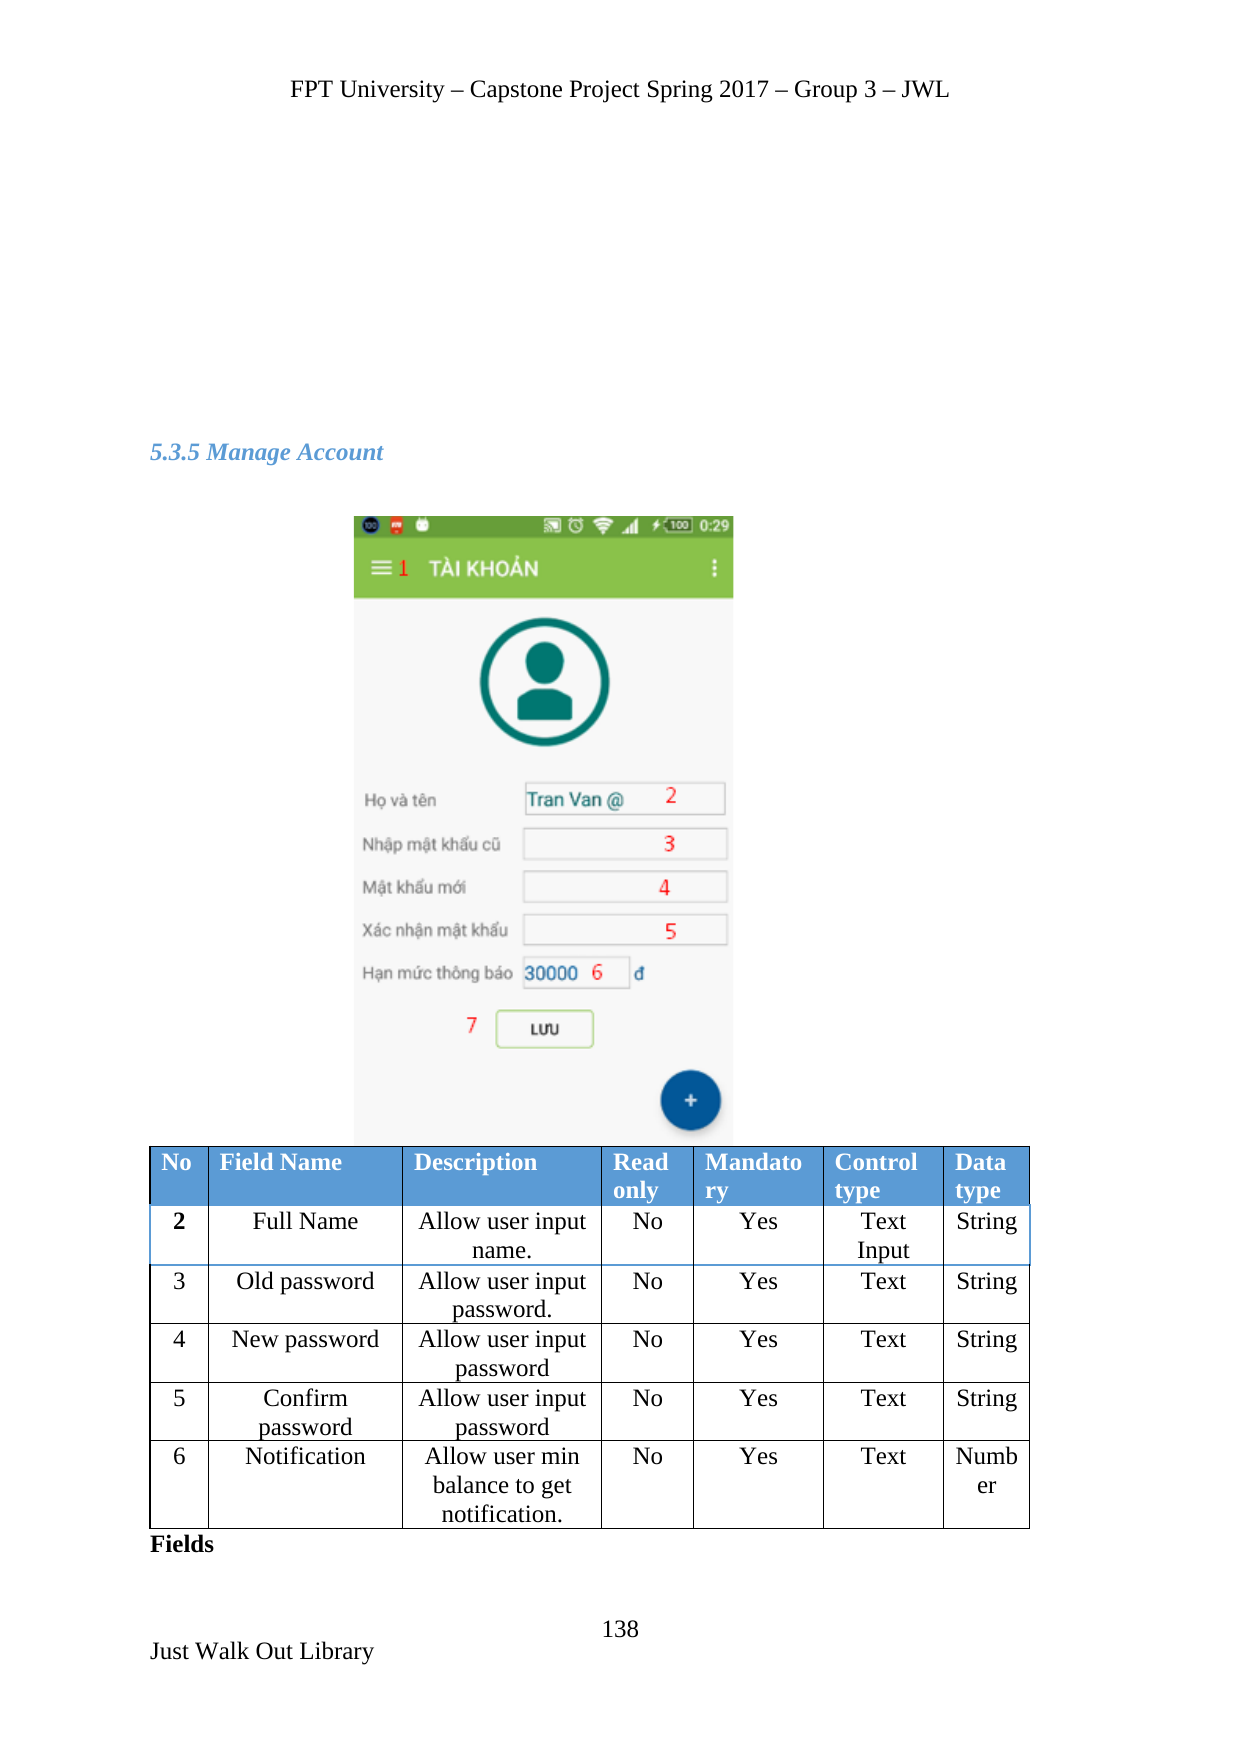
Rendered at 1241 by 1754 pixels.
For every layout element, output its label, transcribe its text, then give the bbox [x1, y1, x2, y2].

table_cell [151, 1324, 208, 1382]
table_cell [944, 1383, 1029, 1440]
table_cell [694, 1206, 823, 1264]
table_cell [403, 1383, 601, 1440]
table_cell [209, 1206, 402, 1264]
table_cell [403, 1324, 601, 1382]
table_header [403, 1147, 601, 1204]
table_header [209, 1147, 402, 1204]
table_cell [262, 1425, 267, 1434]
text Fields [150, 1529, 1090, 1557]
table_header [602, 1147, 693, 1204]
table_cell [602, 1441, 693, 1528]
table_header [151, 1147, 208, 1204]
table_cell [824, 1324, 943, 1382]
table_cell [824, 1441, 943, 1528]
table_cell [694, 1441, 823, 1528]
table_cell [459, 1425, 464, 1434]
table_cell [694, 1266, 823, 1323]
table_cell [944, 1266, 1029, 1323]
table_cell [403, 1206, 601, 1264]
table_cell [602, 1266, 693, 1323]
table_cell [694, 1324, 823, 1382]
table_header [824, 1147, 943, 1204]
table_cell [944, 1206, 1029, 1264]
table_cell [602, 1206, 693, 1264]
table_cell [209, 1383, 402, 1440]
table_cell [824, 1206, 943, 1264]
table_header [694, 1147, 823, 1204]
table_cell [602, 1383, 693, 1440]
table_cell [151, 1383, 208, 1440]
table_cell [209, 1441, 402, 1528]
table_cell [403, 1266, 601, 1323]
picture [353, 516, 734, 1146]
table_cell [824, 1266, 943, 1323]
subtitle 5.3.5 Manage Account [150, 437, 1090, 465]
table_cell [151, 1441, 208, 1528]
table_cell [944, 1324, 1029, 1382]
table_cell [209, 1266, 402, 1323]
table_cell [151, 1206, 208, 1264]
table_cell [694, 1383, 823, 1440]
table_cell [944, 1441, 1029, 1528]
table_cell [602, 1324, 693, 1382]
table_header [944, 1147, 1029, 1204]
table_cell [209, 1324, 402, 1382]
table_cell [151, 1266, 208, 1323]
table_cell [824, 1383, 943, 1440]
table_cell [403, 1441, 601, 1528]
